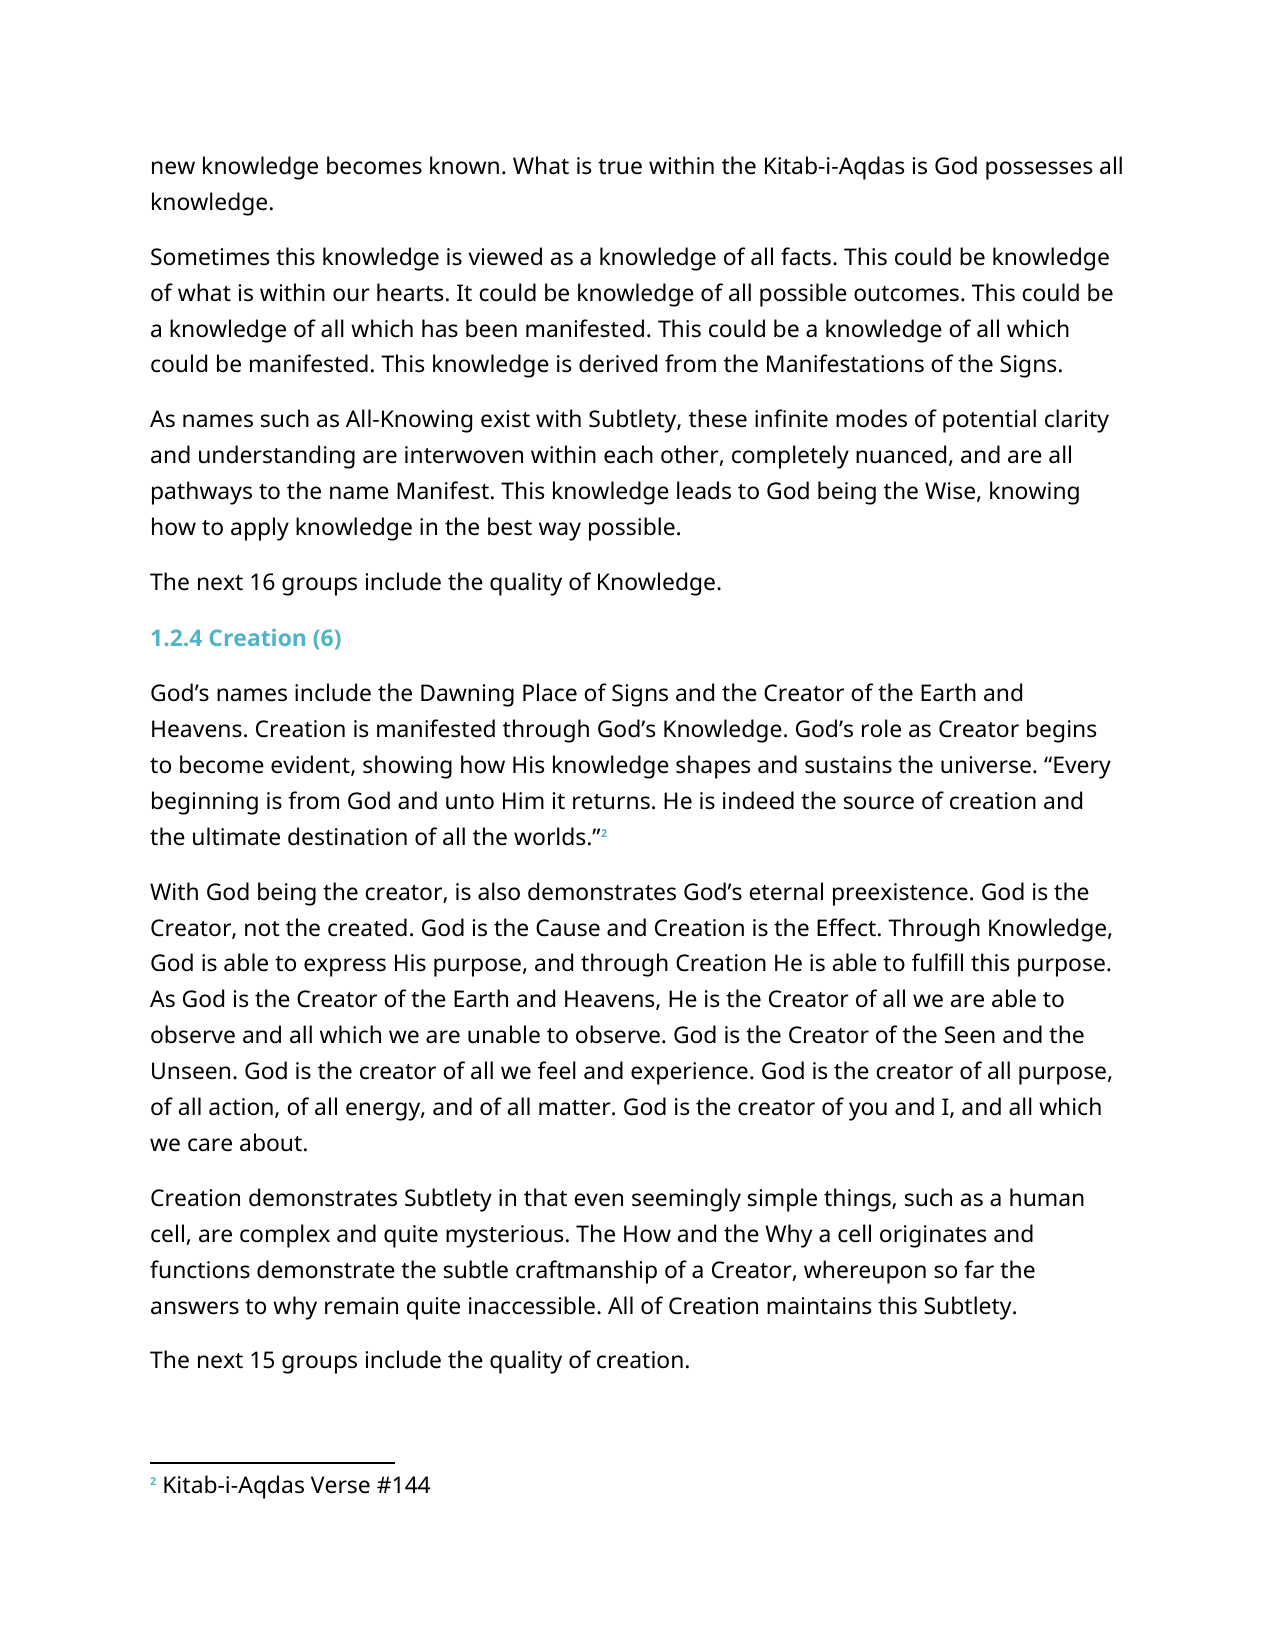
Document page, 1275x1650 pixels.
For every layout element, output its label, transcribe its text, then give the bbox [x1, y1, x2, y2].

text The next 16 groups include the quality of Knowledge. [150, 566, 1125, 597]
text As names such as All-Knowing exist with Subtlety, these infinite modes of potential clarity and understanding are interwoven within each other, completely nuanced, and are all pathways to the name Manifest. This knowledge leads to God being the Wise, knowing how to apply knowledge in the best way possible. [150, 403, 1125, 542]
subtitle 1.2.4 Creation (6) [150, 622, 1125, 654]
text Creation demonstrates Subtlety in that even seemingly simple things, such as a human cell, are complex and quite mysterious. The How and the Why a cell originates and functions demonstrate the subtle craftmanship of a Creator, whereupon so far the answers to why remain quite inaccessible. All of Creation maintains this Subtlety. [150, 1182, 1125, 1321]
text God’s names include the Dawning Place of Signs and the Creator of the Earth and Heavens. Creation is manifested through God’s Knowledge. God’s role as Creator begins to become evident, showing how His knowledge shapes and sustains the universe. “Every beginning is from God and unto Him it returns. He is indeed the source of creation and the ultimate destination of all the worlds.” [150, 677, 1125, 852]
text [150, 150, 1125, 217]
text The next 15 groups include the quality of creation. [150, 1344, 1125, 1376]
text With God being the creator, is also demonstrates God’s eternal preexistence. God is the Creator, not the created. God is the Cause and Creation is the Effect. Through Knowledge, God is able to express His purpose, and through Creation He is able to fulfill this purpose. As God is the Creator of the Earth and Heavens, He is the Creator of all we are able to observe and all which we are unable to observe. God is the Creator of the Seen and the Unseen. God is the creator of all we feel and experience. God is the creator of all purpose, of all action, of all energy, and of all matter. God is the creator of you and I, and all which we care about. [150, 876, 1125, 1158]
text Sometimes this knowledge is viewed as a knowledge of all facts. This could be knowledge of what is within our hearts. It could be knowledge of all possible outcomes. This could be a knowledge of all which has been manifested. This could be a knowledge of all which could be manifested. This knowledge is derived from the Manifestations of the Signs. [150, 241, 1125, 380]
